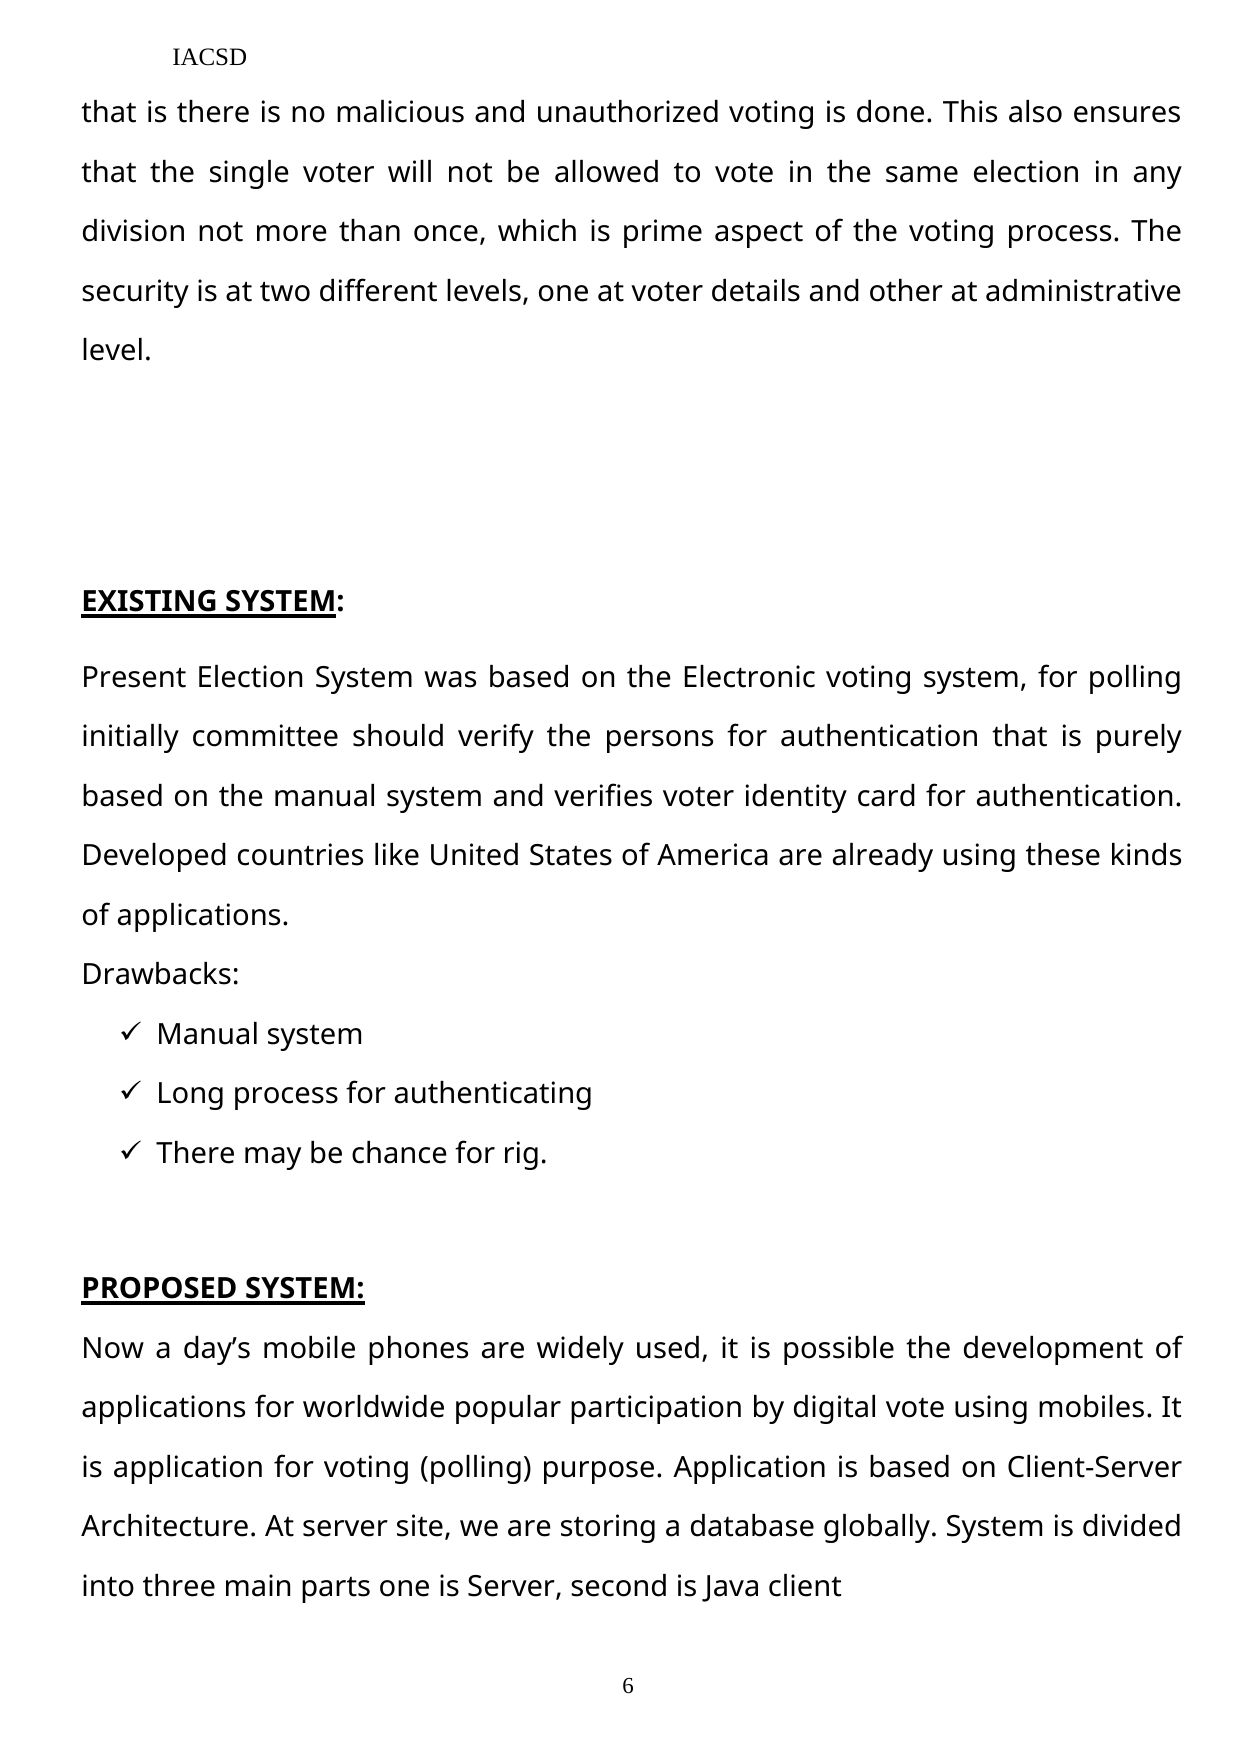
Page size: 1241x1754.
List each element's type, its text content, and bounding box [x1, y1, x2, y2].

text PROPOSED SYSTEM: [81, 1268, 1184, 1307]
text that is there is no malicious and unauthorized voting is done. This also ensures that the single voter will not be allowed to vote in the same election in any division not more than once, which is prime aspect of the voting process. The security is at two different levels, one at voter details and other at administrative level. [81, 92, 1184, 369]
list Manual system [119, 1013, 1184, 1053]
text Present Election System was based on the Electronic voting system, for polling initially committee should verify the persons for authentication that is purely based on the manual system and verifies voter identity card for authentication. Developed countries like United States of America are already using these kinds of applications. [81, 656, 1184, 934]
list Long process for authenticating [119, 1072, 1184, 1112]
text Now a day’s mobile phones are widely used, it is possible the development of applications for worldwide popular participation by digital vote using mobiles. It is application for voting (polling) purpose. Application is based on Client-Server Architecture. At server site, we are storing a database globally. System is divided into three main parts one is Server, second is Java client [81, 1327, 1184, 1605]
text EXISTING SYSTEM: [81, 580, 1184, 620]
list There may be chance for rig. [119, 1132, 1184, 1172]
text Drawbacks: [81, 953, 1184, 993]
